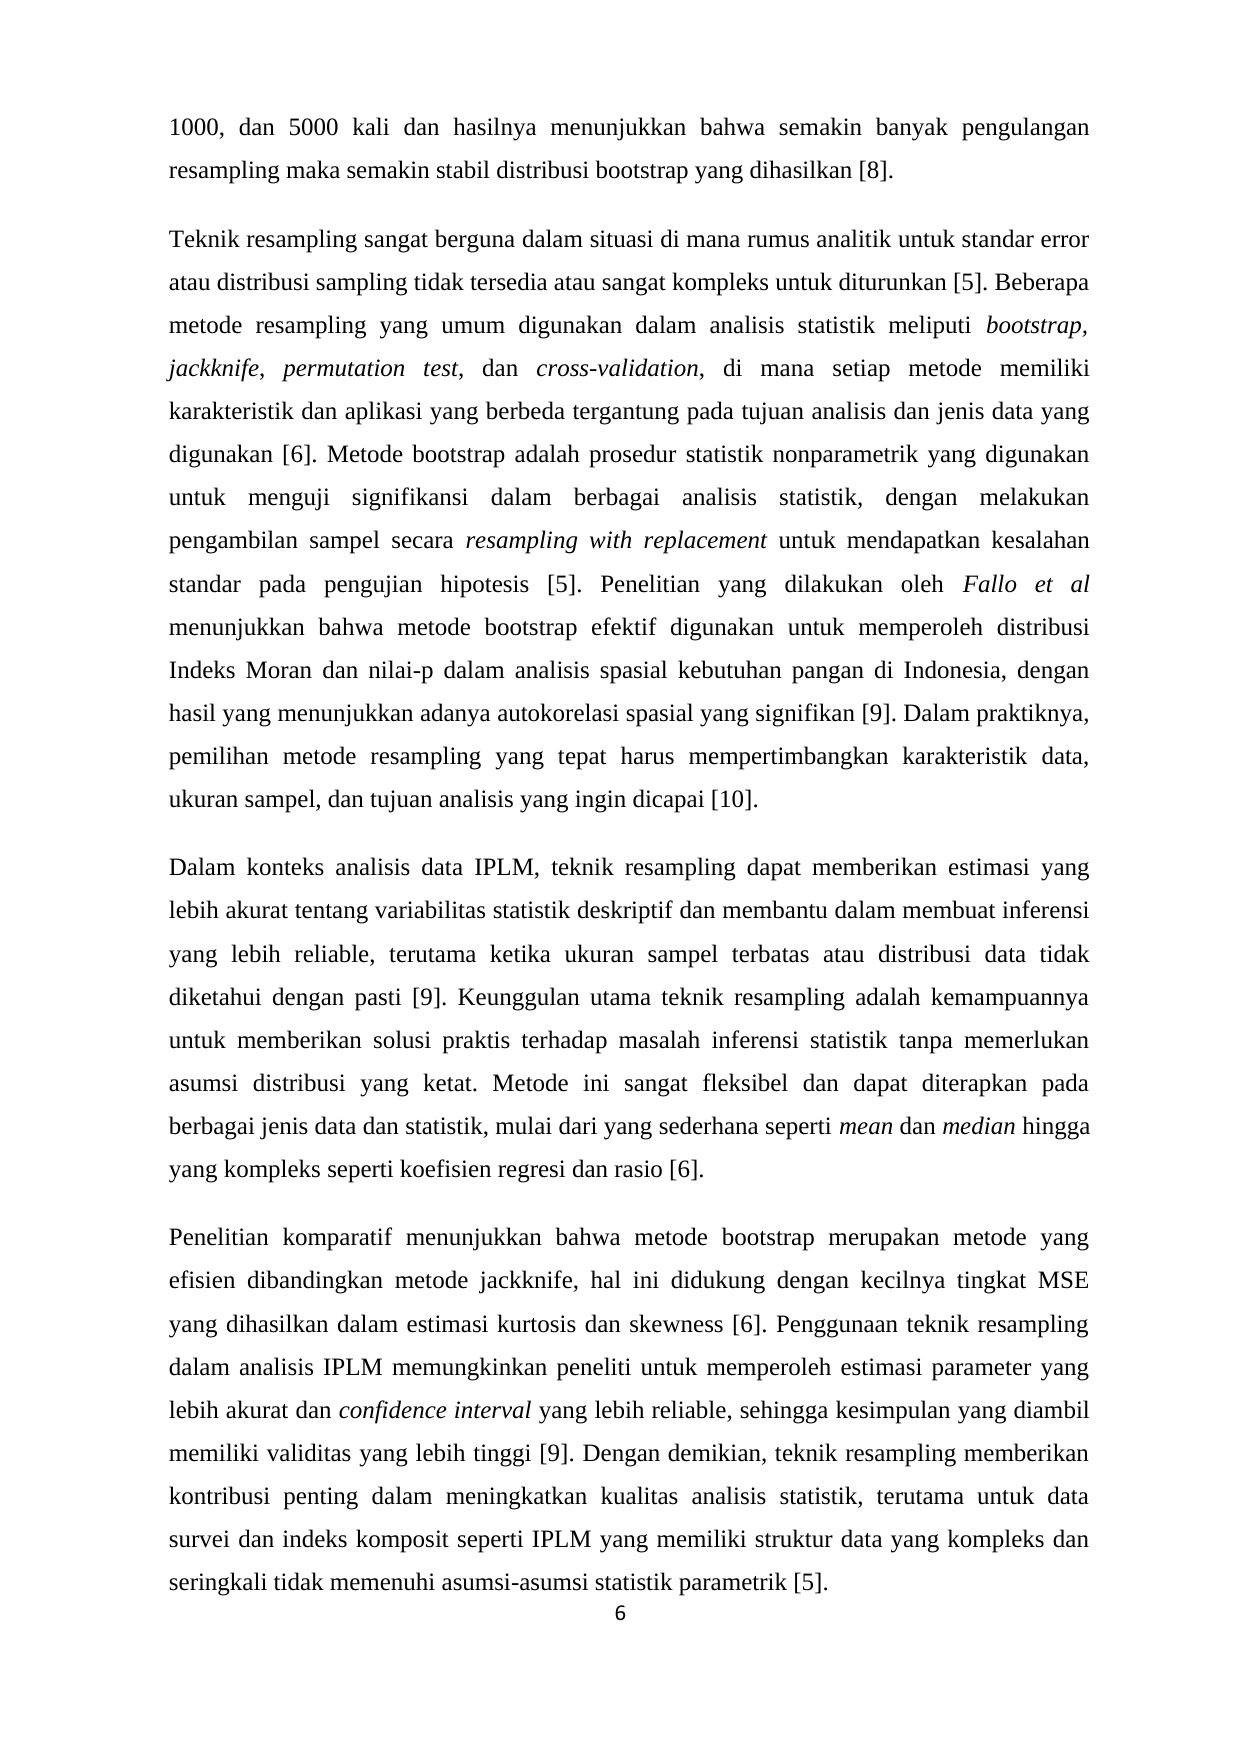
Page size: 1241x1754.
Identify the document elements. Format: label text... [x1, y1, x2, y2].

text Dalam konteks analisis data IPLM, teknik resampling dapat memberikan estimasi yang lebih akurat tentang variabilitas statistik deskriptif dan membantu dalam membuat inferensi yang lebih reliable, terutama ketika ukuran sampel terbatas atau distribusi data tidak diketahui dengan pasti [9]. Keunggulan utama teknik resampling adalah kemampuannya untuk memberikan solusi praktis terhadap masalah inferensi statistik tanpa memerlukan asumsi distribusi yang ketat. Metode ini sangat fleksibel dan dapat diterapkan pada berbagai jenis data dan statistik, mulai dari yang sederhana seperti mean dan median hingga yang kompleks seperti koefisien regresi dan rasio [6]. [169, 852, 1090, 1183]
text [169, 112, 1090, 184]
text Penelitian komparatif menunjukkan bahwa metode bootstrap merupakan metode yang efisien dibandingkan metode jackknife, hal ini didukung dengan kecilnya tingkat MSE yang dihasilkan dalam estimasi kurtosis dan skewness [6]. Penggunaan teknik resampling dalam analisis IPLM memungkinkan peneliti untuk memperoleh estimasi parameter yang lebih akurat dan confidence interval yang lebih reliable, sehingga kesimpulan yang diambil memiliki validitas yang lebih tinggi [9]. Dengan demikian, teknik resampling memberikan kontribusi penting dalam meningkatkan kualitas analisis statistik, terutama untuk data survei dan indeks komposit seperti IPLM yang memiliki struktur data yang kompleks dan seringkali tidak memenuhi asumsi-asumsi statistik parametrik [5]. [169, 1222, 1090, 1596]
text Teknik resampling sangat berguna dalam situasi di mana rumus analitik untuk standar error atau distribusi sampling tidak tersedia atau sangat kompleks untuk diturunkan [5]. Beberapa metode resampling yang umum digunakan dalam analisis statistik meliputi bootstrap, jackknife, permutation test, dan cross-validation, di mana setiap metode memiliki karakteristik dan aplikasi yang berbeda tergantung pada tujuan analisis dan jenis data yang digunakan [6]. Metode bootstrap adalah prosedur statistik nonparametrik yang digunakan untuk menguji signifikansi dalam berbagai analisis statistik, dengan melakukan pengambilan sampel secara resampling with replacement untuk mendapatkan kesalahan standar pada pengujian hipotesis [5]. Penelitian yang dilakukan oleh Fallo et al menunjukkan bahwa metode bootstrap efektif digunakan untuk memperoleh distribusi Indeks Moran dan nilai-p dalam analisis spasial kebutuhan pangan di Indonesia, dengan hasil yang menunjukkan adanya autokorelasi spasial yang signifikan [9]. Dalam praktiknya, pemilihan metode resampling yang tepat harus mempertimbangkan karakteristik data, ukuran sampel, dan tujuan analisis yang ingin dicapai [10]. [169, 224, 1090, 813]
